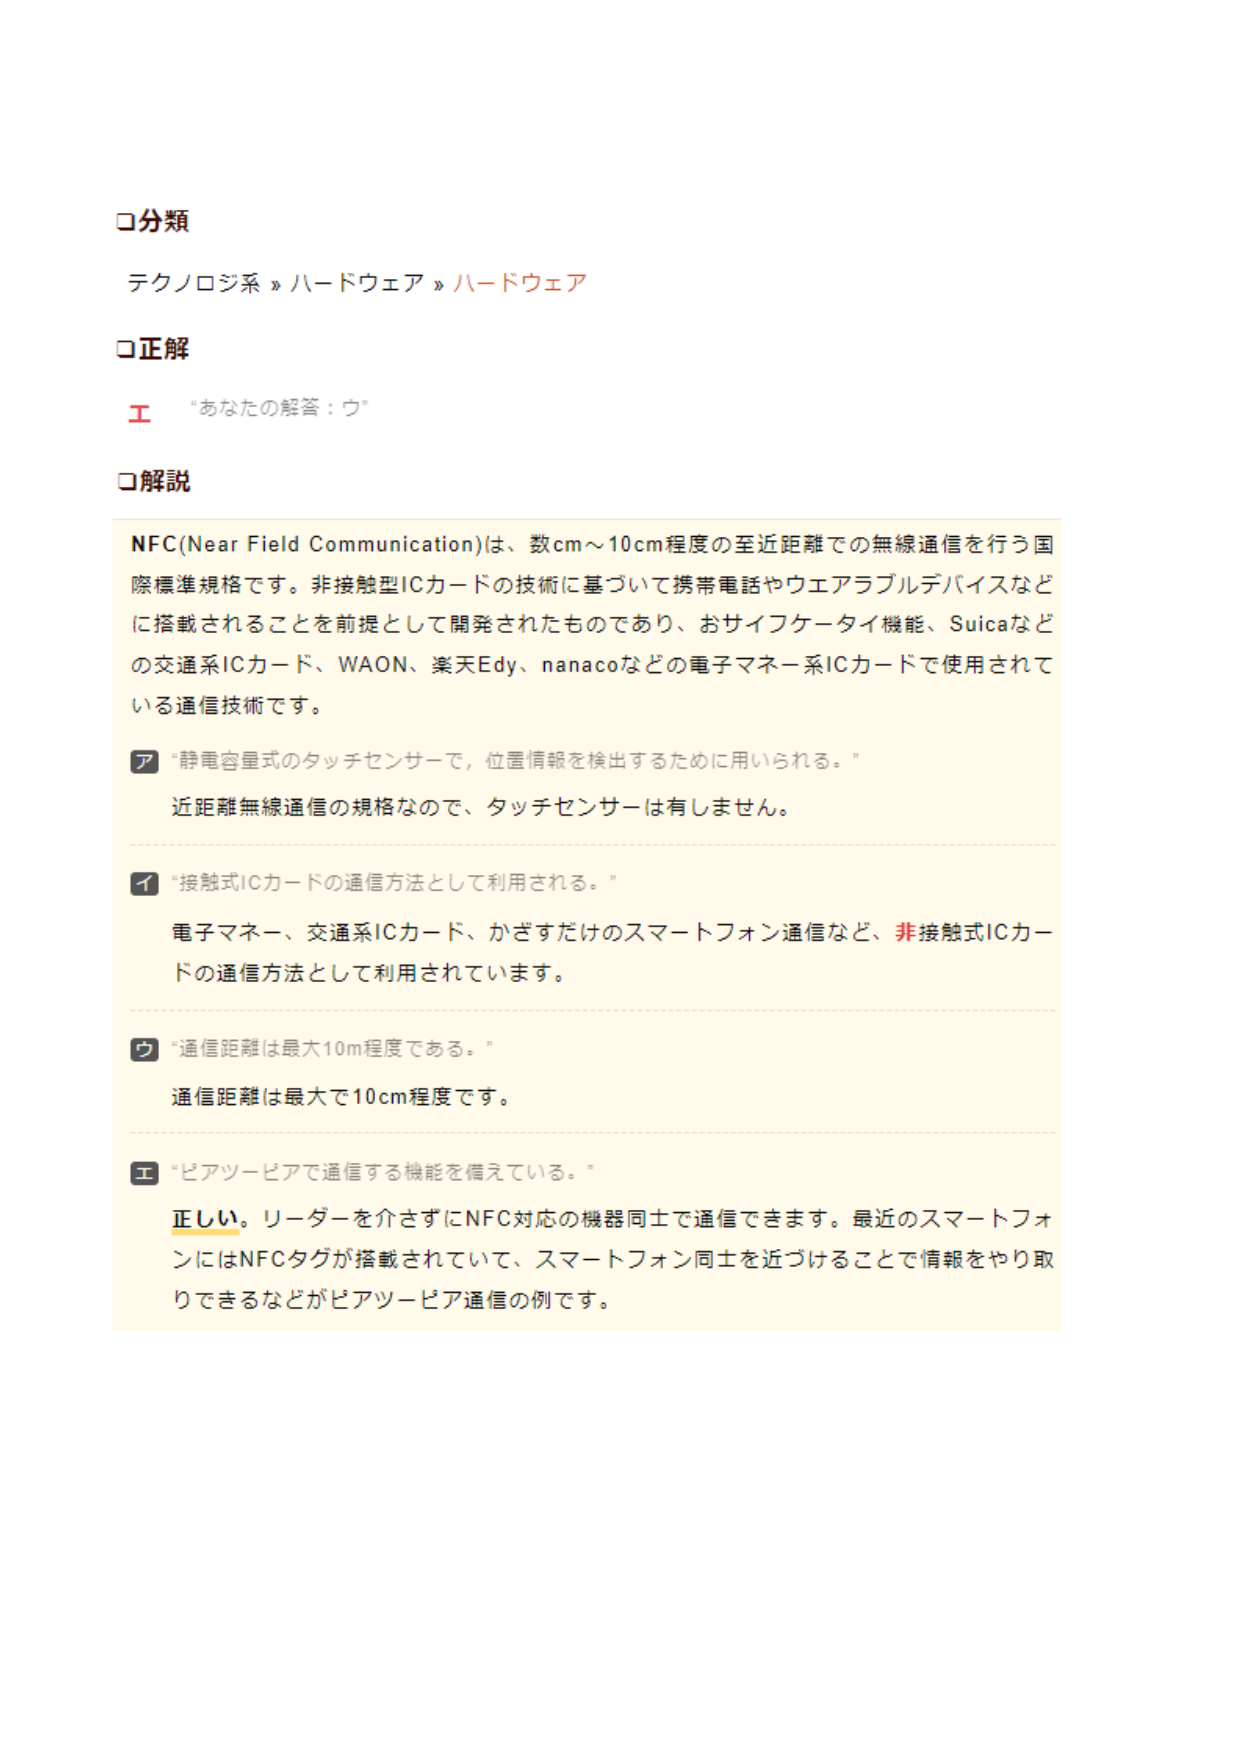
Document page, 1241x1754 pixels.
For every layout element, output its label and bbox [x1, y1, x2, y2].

picture [112, 464, 1062, 1331]
picture [112, 202, 933, 440]
